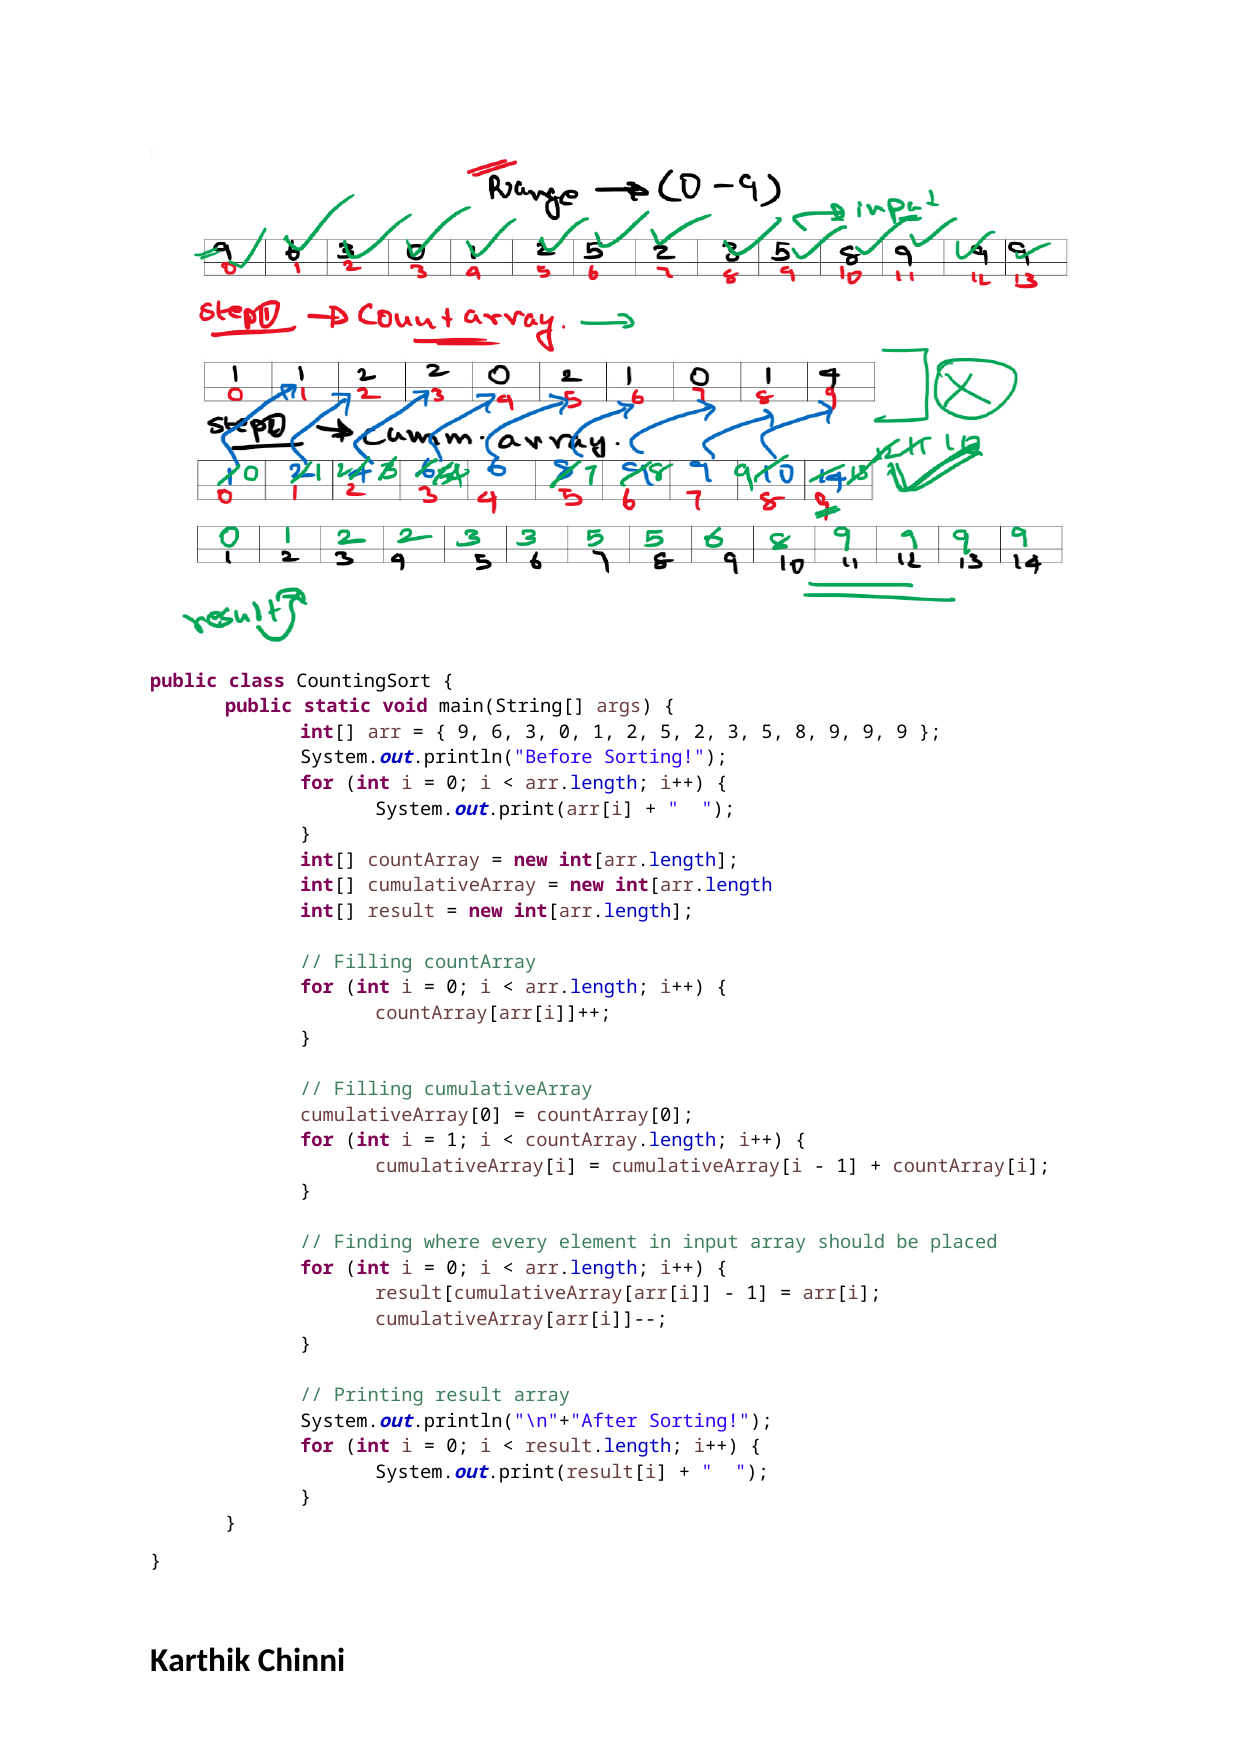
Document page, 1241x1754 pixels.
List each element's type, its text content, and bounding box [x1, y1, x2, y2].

text public class CountingSort { [150, 667, 1090, 693]
text for (int i = 0; i < arr.length; i++) { [150, 973, 1090, 999]
text // Finding where every element in input array should be placed [150, 1229, 1090, 1254]
text // Filling countArray [150, 948, 1090, 973]
text } [150, 1484, 1090, 1509]
text int[] cumulativeArray = new int[arr.length [150, 871, 1090, 897]
text } [150, 1509, 1090, 1535]
text System.out.print(result[i] + " "); [150, 1458, 1090, 1484]
picture [150, 150, 1091, 653]
text cumulativeArray[i] = cumulativeArray[i - 1] + countArray[i]; [150, 1152, 1090, 1178]
text int[] result = new int[arr.length]; [150, 897, 1090, 922]
text } [150, 1331, 1090, 1356]
text } [150, 1178, 1090, 1203]
text } [150, 1547, 1085, 1573]
text countArray[arr[i]]++; [150, 999, 1090, 1024]
text for (int i = 0; i < arr.length; i++) { [150, 1254, 1090, 1280]
text cumulativeArray[arr[i]]--; [150, 1305, 1090, 1331]
text public static void main(String[] args) { [150, 693, 1090, 718]
text } [150, 1024, 1090, 1050]
text System.out.print(arr[i] + " "); [150, 795, 1090, 820]
text for (int i = 0; i < arr.length; i++) { [150, 769, 1090, 795]
text int[] arr = { 9, 6, 3, 0, 1, 2, 5, 2, 3, 5, 8, 9, 9, 9 }; [150, 718, 1090, 744]
text } [150, 820, 1090, 846]
text cumulativeArray[0] = countArray[0]; [150, 1101, 1090, 1127]
text int[] countArray = new int[arr.length]; [150, 846, 1090, 871]
text // Filling cumulativeArray [150, 1076, 1090, 1101]
text for (int i = 0; i < result.length; i++) { [150, 1433, 1090, 1458]
text // Printing result array [150, 1382, 1090, 1407]
text result[cumulativeArray[arr[i]] - 1] = arr[i]; [150, 1280, 1090, 1305]
text System.out.println("\n"+"After Sorting!"); [150, 1407, 1090, 1433]
text System.out.println("Before Sorting!"); [150, 744, 1090, 769]
text for (int i = 1; i < countArray.length; i++) { [150, 1127, 1090, 1152]
